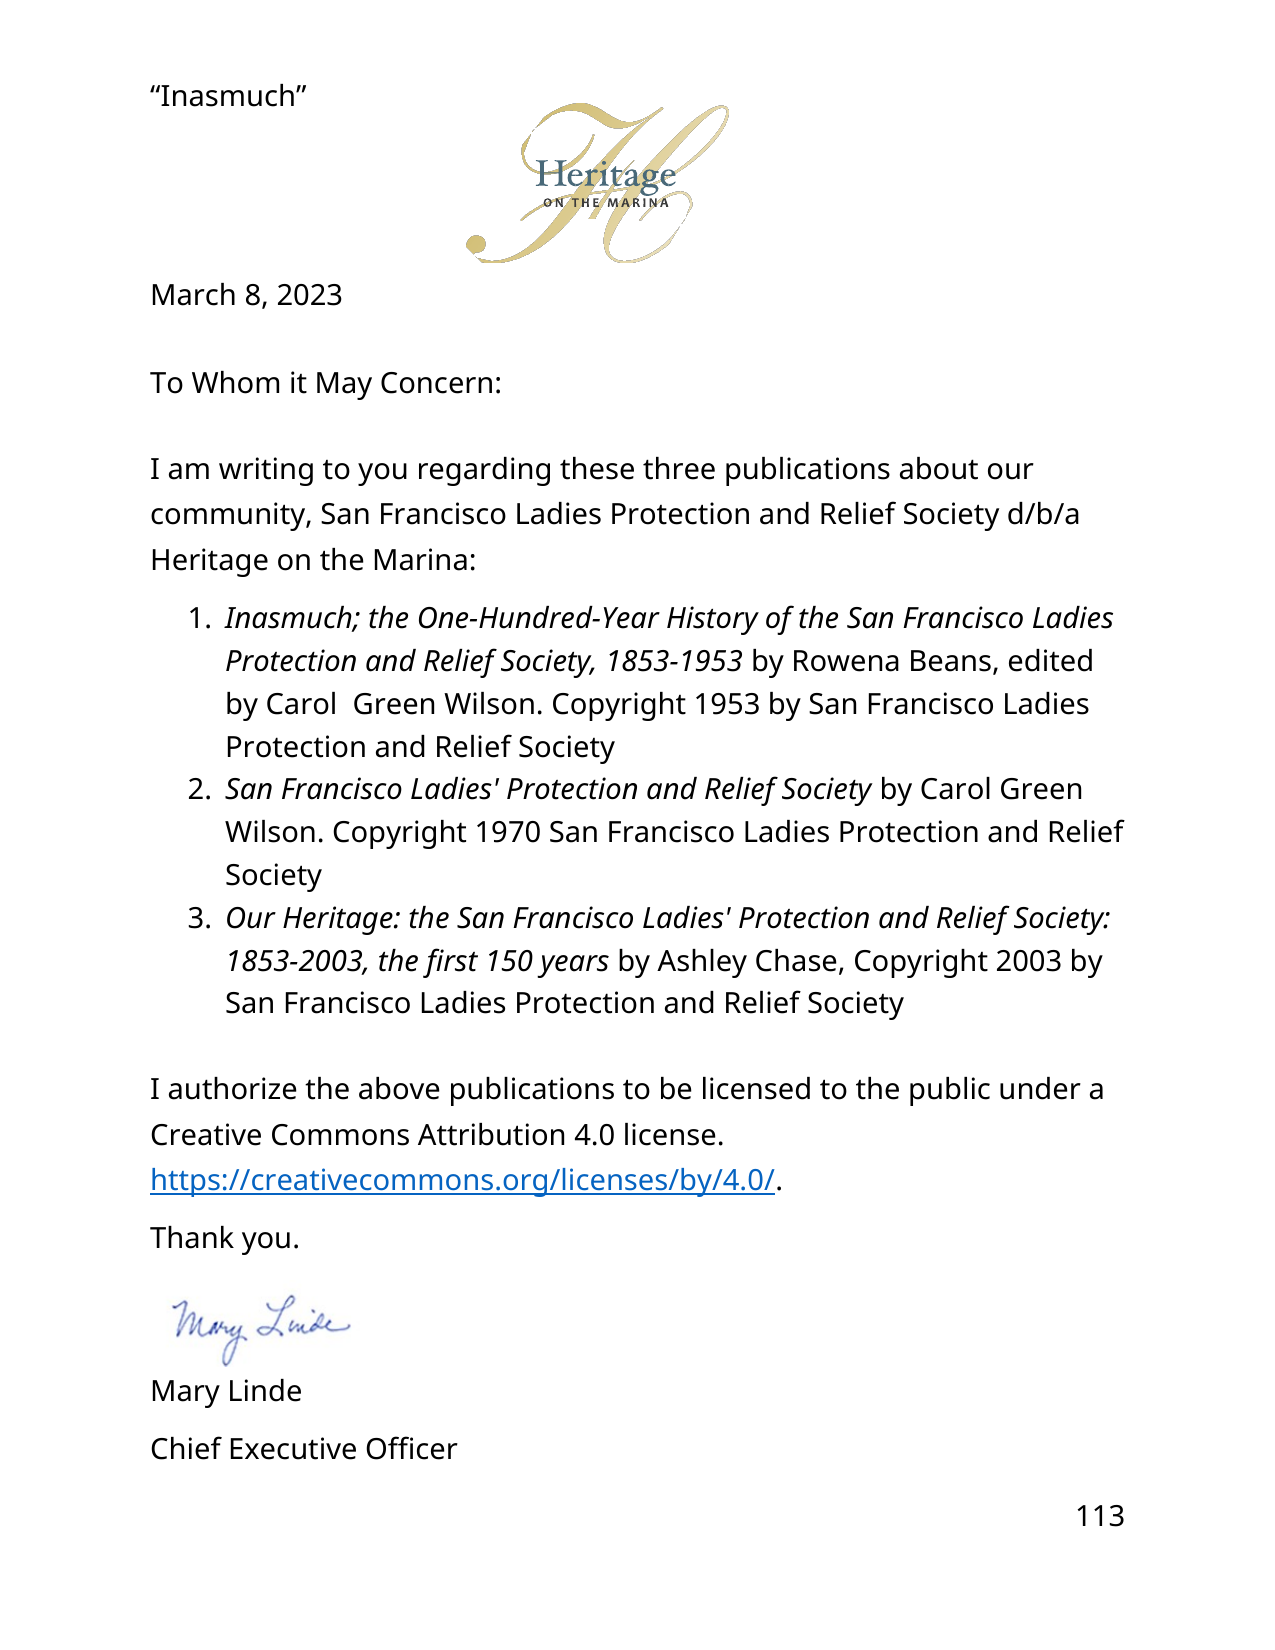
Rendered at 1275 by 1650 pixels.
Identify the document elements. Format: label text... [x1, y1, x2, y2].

list San Francisco Ladies' Protection and Relief Society by Carol Green Wilson. Copyright 1970 San Francisco Ladies Protection and Relief Society [187, 769, 1125, 894]
text Thank you. [150, 1218, 1125, 1257]
picture [465, 102, 729, 263]
text I authorize the above publications to be licensed to the public under a Creative Commons Attribution 4.0 license. https://creativecommons.org/licenses/by/4.0/. [150, 1068, 1125, 1199]
text March 8, 2023 [150, 274, 1125, 314]
text Mary Linde [150, 1370, 1125, 1409]
list Inasmuch; the One-Hundred-Year History of the San Francisco Ladies Protection and Relief Society, 1853-1953 by Rowena Beans, edited by Carol Green Wilson. Copyright 1953 by San Francisco Ladies Protection and Relief Society [187, 597, 1125, 766]
text Chief Executive Officer [150, 1428, 1125, 1468]
text I am writing to you regarding these three publications about our community, San Francisco Ladies Protection and Relief Society d/b/a Heritage on the Marina: [150, 448, 1125, 579]
text To Whom it May Concern: [150, 362, 1125, 402]
picture [150, 1280, 375, 1367]
list Our Heritage: the San Francisco Ladies' Protection and Relief Society: 1853-2003, the first 150 years by Ashley Chase, Copyright 2003 by San Francisco Ladies Protection and Relief Society [187, 897, 1125, 1022]
